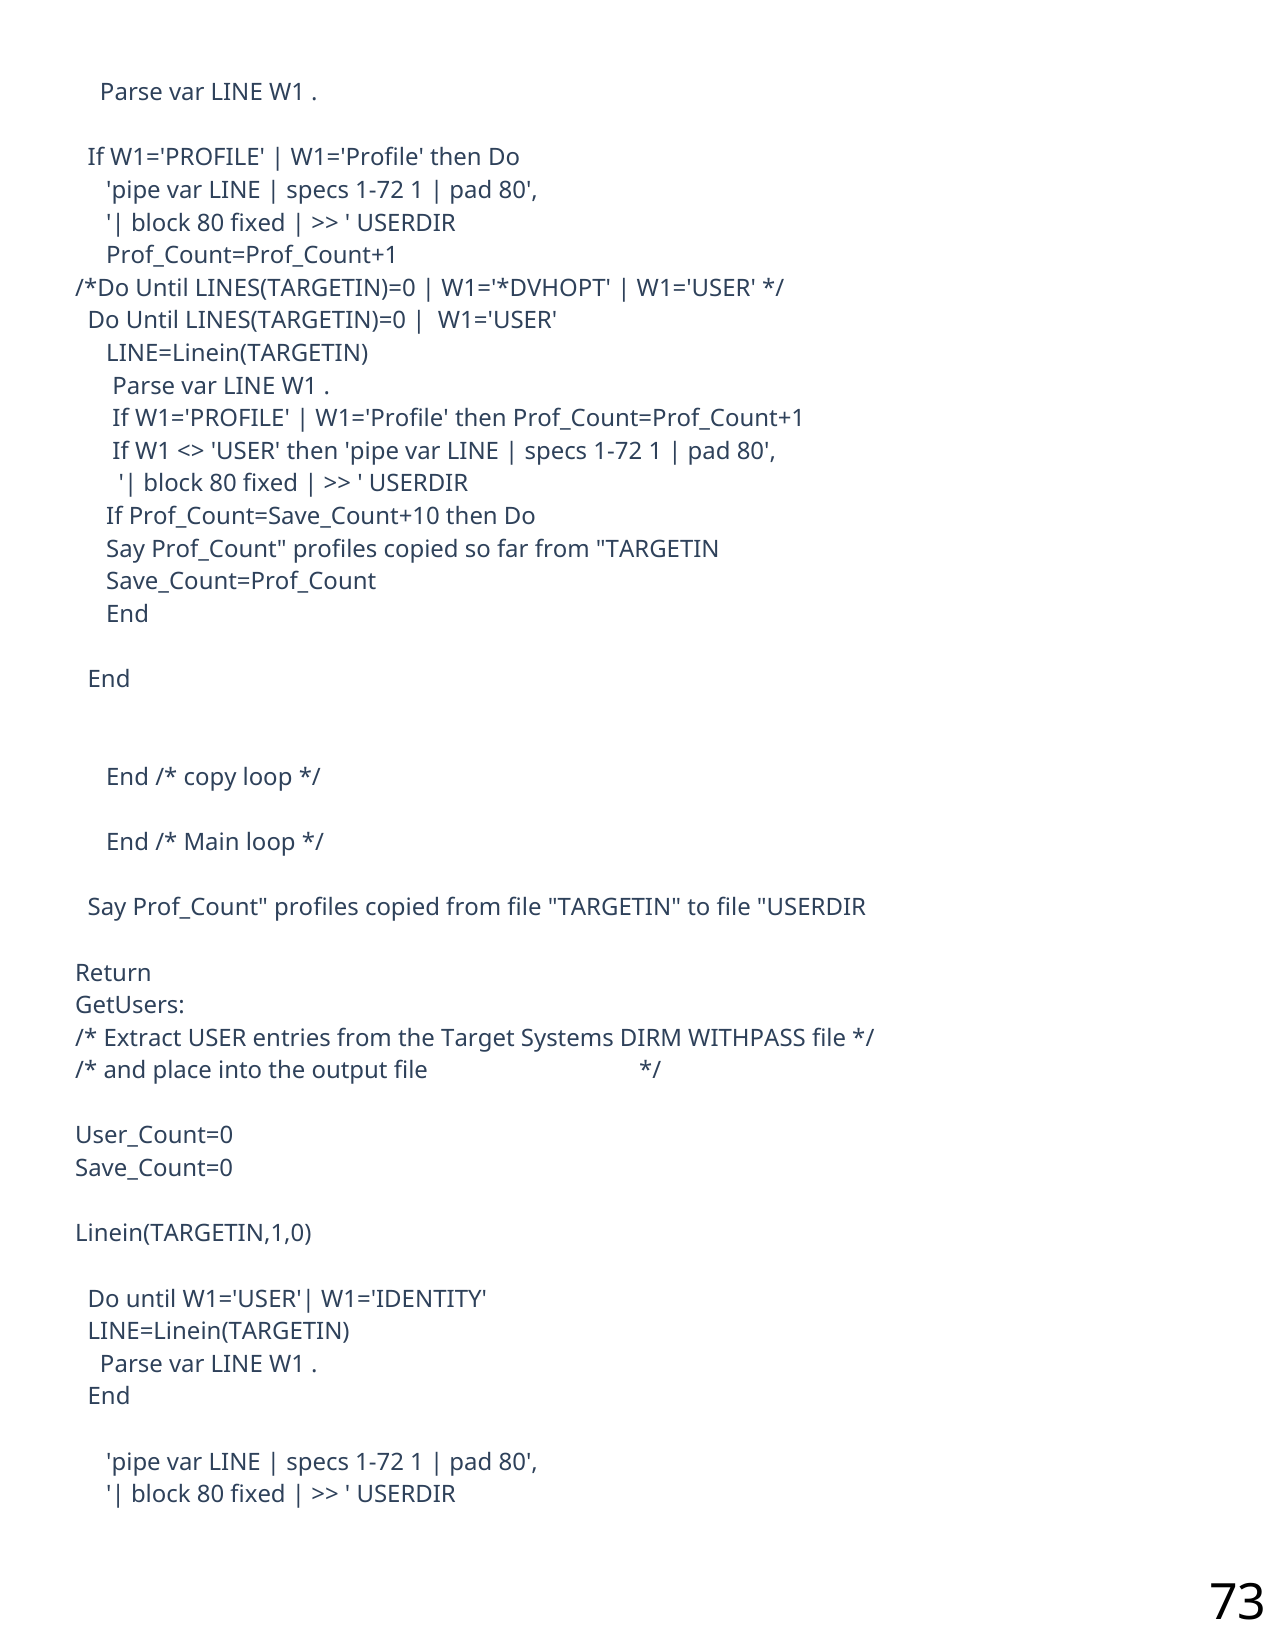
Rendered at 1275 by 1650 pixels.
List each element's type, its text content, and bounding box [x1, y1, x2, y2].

text Do Until LINES(TARGETIN)=0 | W1='USER' [75, 303, 1200, 336]
text LINE=Linein(TARGETIN) [75, 336, 1200, 368]
text Return [75, 955, 1200, 988]
text If W1='PROFILE' | W1='Profile' then Prof_Count=Prof_Count+1 [75, 401, 1200, 434]
text If Prof_Count=Save_Count+10 then Do [75, 499, 1200, 531]
text /*Do Until LINES(TARGETIN)=0 | W1='*DVHOPT' | W1='USER' */ [75, 271, 1200, 303]
text Linein(TARGETIN,1,0) [75, 1216, 1200, 1249]
text Parse var LINE W1 . [75, 75, 1200, 108]
text Save_Count=0 [75, 1151, 1200, 1183]
text Say Prof_Count" profiles copied from file "TARGETIN" to file "USERDIR [75, 890, 1200, 923]
text End [75, 597, 1200, 629]
text If W1 <> 'USER' then 'pipe var LINE | specs 1-72 1 | pad 80', '| block 80 fixed | >> ' USERDIR [75, 434, 1200, 499]
text End /* Main loop */ [75, 825, 1200, 857]
text 'pipe var LINE | specs 1-72 1 | pad 80', [75, 173, 1200, 205]
text Do until W1='USER'| W1='IDENTITY' [75, 1281, 1200, 1314]
text Prof_Count=Prof_Count+1 [75, 238, 1200, 271]
text End [75, 662, 1200, 694]
text Parse var LINE W1 . [75, 1347, 1200, 1379]
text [75, 1444, 1200, 1477]
text '| block 80 fixed | >> ' USERDIR [75, 205, 1200, 238]
text End /* copy loop */ [75, 760, 1200, 792]
text GetUsers: [75, 988, 1200, 1021]
text Parse var LINE W1 . [75, 368, 1200, 401]
text Say Prof_Count" profiles copied so far from "TARGETIN [75, 531, 1200, 564]
text /* and place into the output file */ [75, 1053, 1200, 1086]
text /* Extract USER entries from the Target Systems DIRM WITHPASS file */ [75, 1021, 1200, 1053]
text '| block 80 fixed | >> ' USERDIR [75, 1477, 1200, 1509]
text If W1='PROFILE' | W1='Profile' then Do [75, 140, 1200, 173]
text End [75, 1379, 1200, 1412]
text User_Count=0 [75, 1118, 1200, 1151]
text LINE=Linein(TARGETIN) [75, 1314, 1200, 1347]
text Save_Count=Prof_Count [75, 564, 1200, 597]
